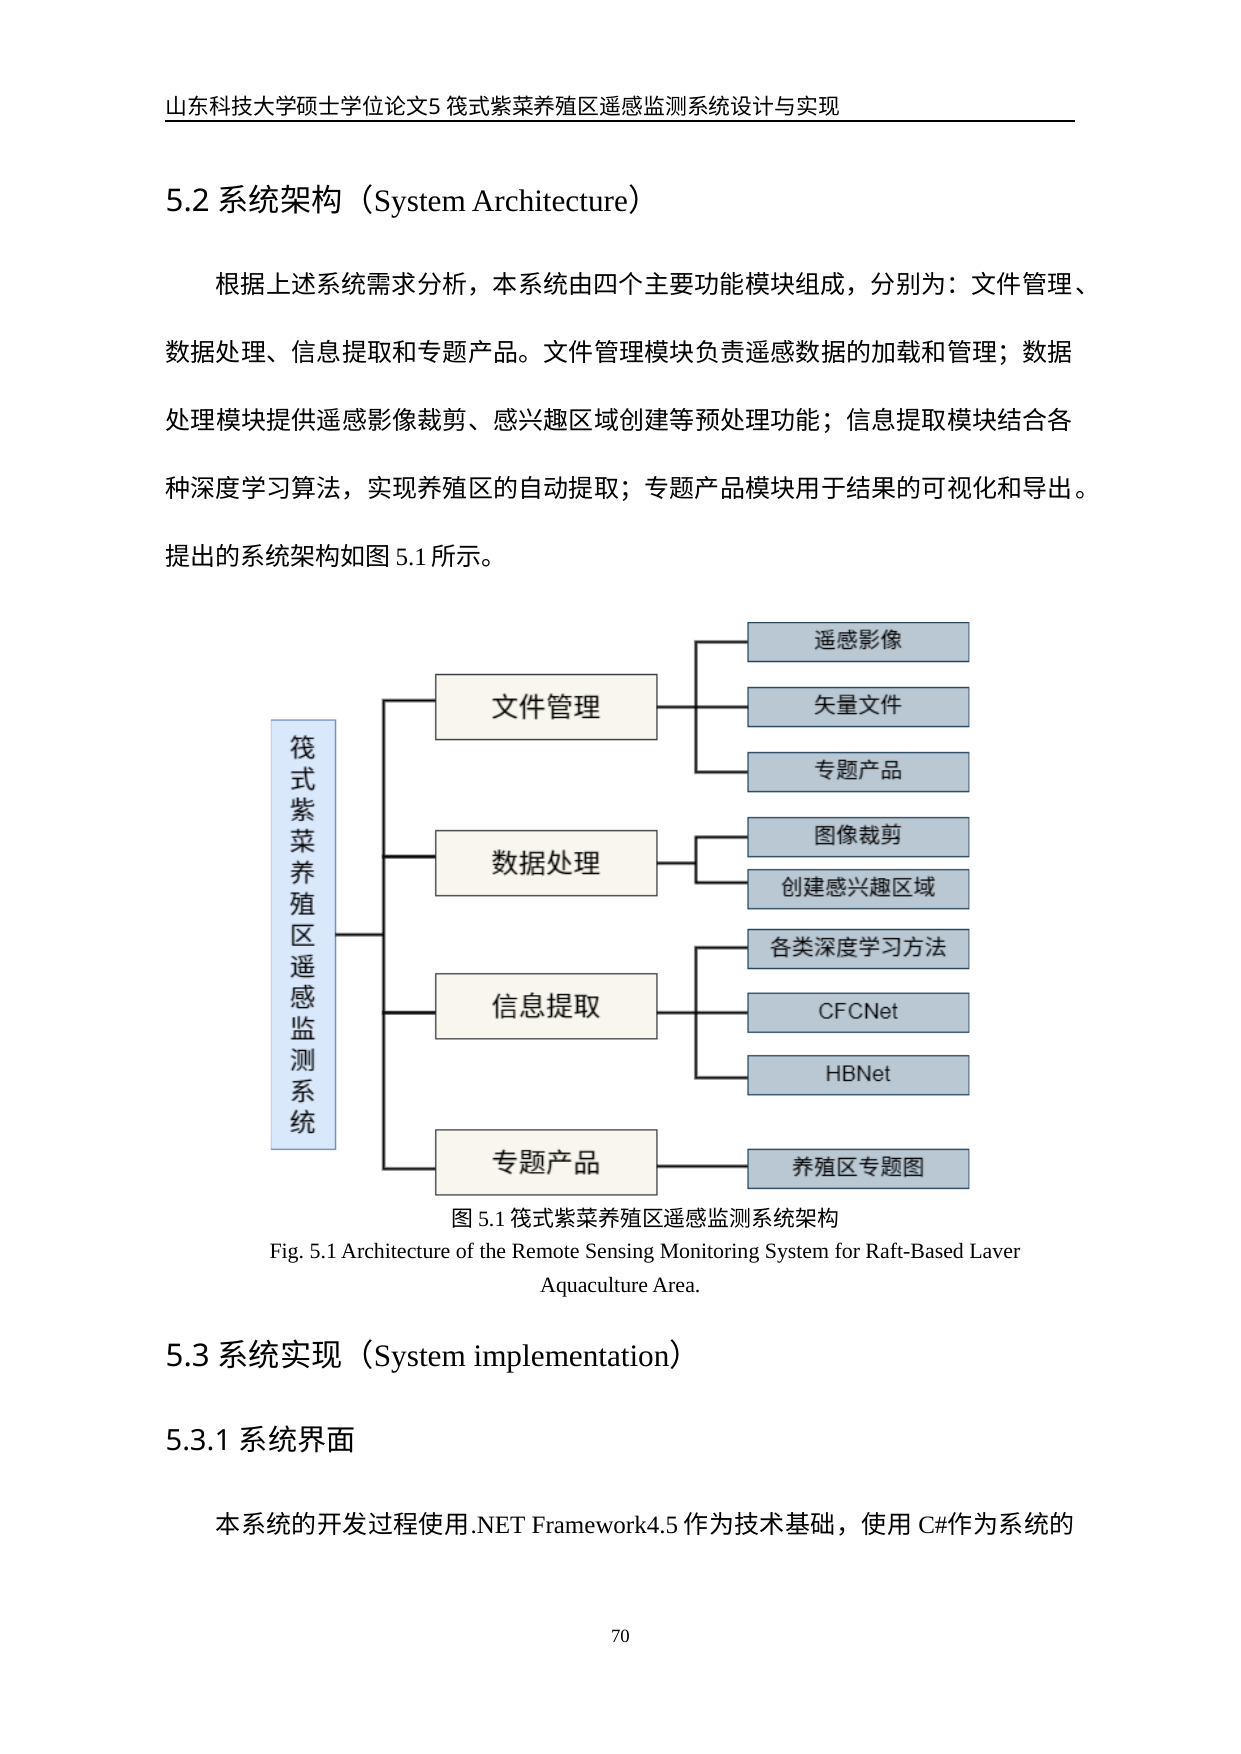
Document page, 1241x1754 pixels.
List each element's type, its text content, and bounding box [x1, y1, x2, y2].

text Fig. 5.1 Architecture of the Remote Sensing Monitoring System for Raft-Based Laver Aquaculture Area. [165, 1233, 1075, 1301]
subtitle 5.3 系统实现（System implementation） [165, 1318, 1075, 1386]
subtitle 5.3.1 系统界面 [165, 1403, 1075, 1471]
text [165, 1488, 1075, 1556]
picture [270, 622, 970, 1197]
text 图5.1 筏式紫菜养殖区遥感监测系统架构 [165, 1199, 1075, 1233]
subtitle 5.2 系统架构（System Architecture） [165, 164, 1075, 232]
text 根据上述系统需求分析，本系统由四个主要功能模块组成，分别为：文件管理、数据处理、信息提取和专题产品。文件管理模块负责遥感数据的加载和管理；数据处理模块提供遥感影像裁剪、感兴趣区域创建等预处理功能；信息提取模块结合各种深度学习算法，实现养殖区的自动提取；专题产品模块用于结果的可视化和导出。提出的系统架构如图5.1所示。 [165, 249, 1075, 588]
